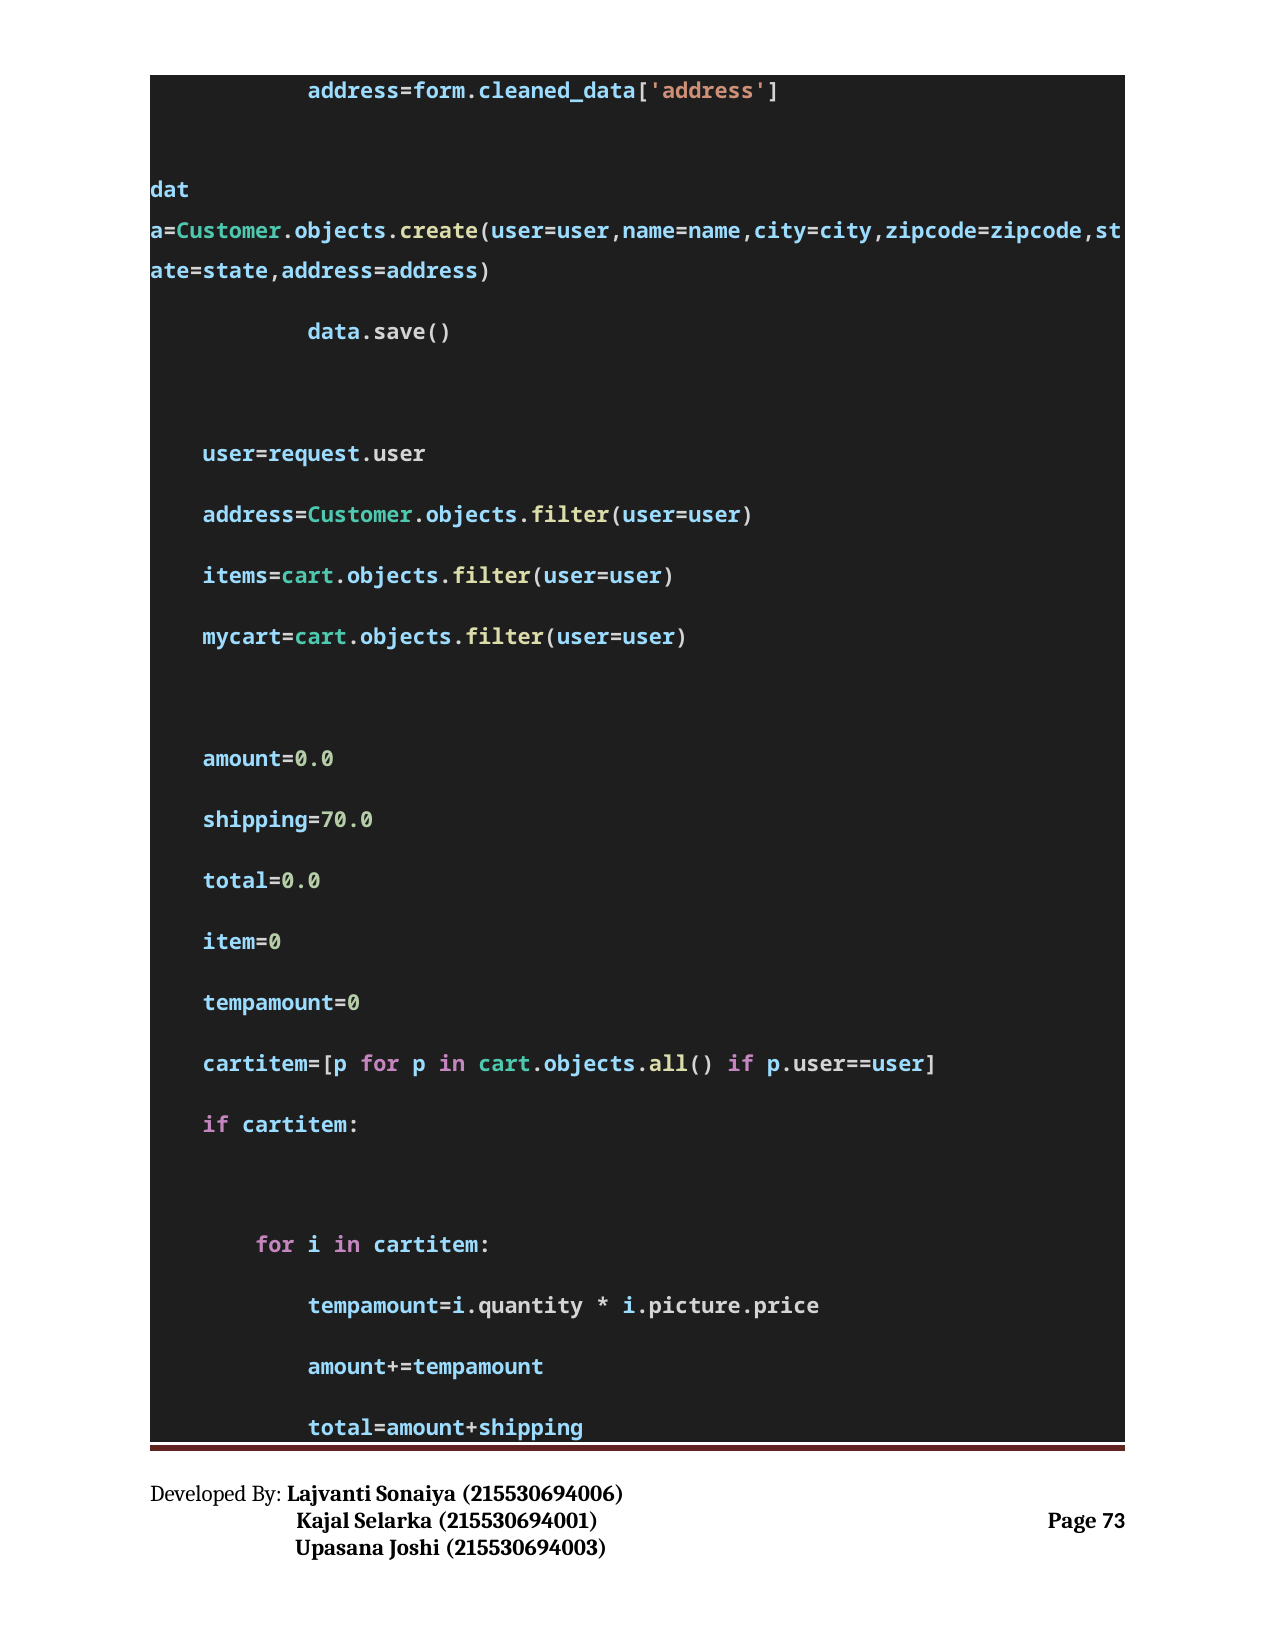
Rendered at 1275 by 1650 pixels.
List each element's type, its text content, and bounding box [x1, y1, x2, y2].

text address=form.cleaned_data['address'] [150, 75, 1125, 105]
text shipping=70.0 [150, 804, 1125, 834]
text amount=0.0 [150, 743, 1125, 773]
text mycart=cart.objects.filter(user=user) [150, 621, 1125, 651]
text total=amount+shipping [150, 1412, 1125, 1442]
text data.save() [150, 316, 1125, 346]
text if cartitem: [150, 1109, 1125, 1139]
text item=0 [150, 926, 1125, 956]
text total=0.0 [150, 865, 1125, 895]
text for i in cartitem: [150, 1229, 1125, 1259]
text items=cart.objects.filter(user=user) [150, 560, 1125, 590]
text amount+=tempamount [150, 1351, 1125, 1381]
text user=request.user [150, 438, 1125, 468]
text tempamount=0 [150, 987, 1125, 1017]
text address=Customer.objects.filter(user=user) [150, 499, 1125, 529]
text data=Customer.objects.create(user=user,name=name,city=city,zipcode=zipcode,state=state,address=address) [150, 136, 1125, 285]
text tempamount=i.quantity * i.picture.price [150, 1290, 1125, 1320]
text cartitem=[p for p in cart.objects.all() if p.user==user] [150, 1048, 1125, 1078]
